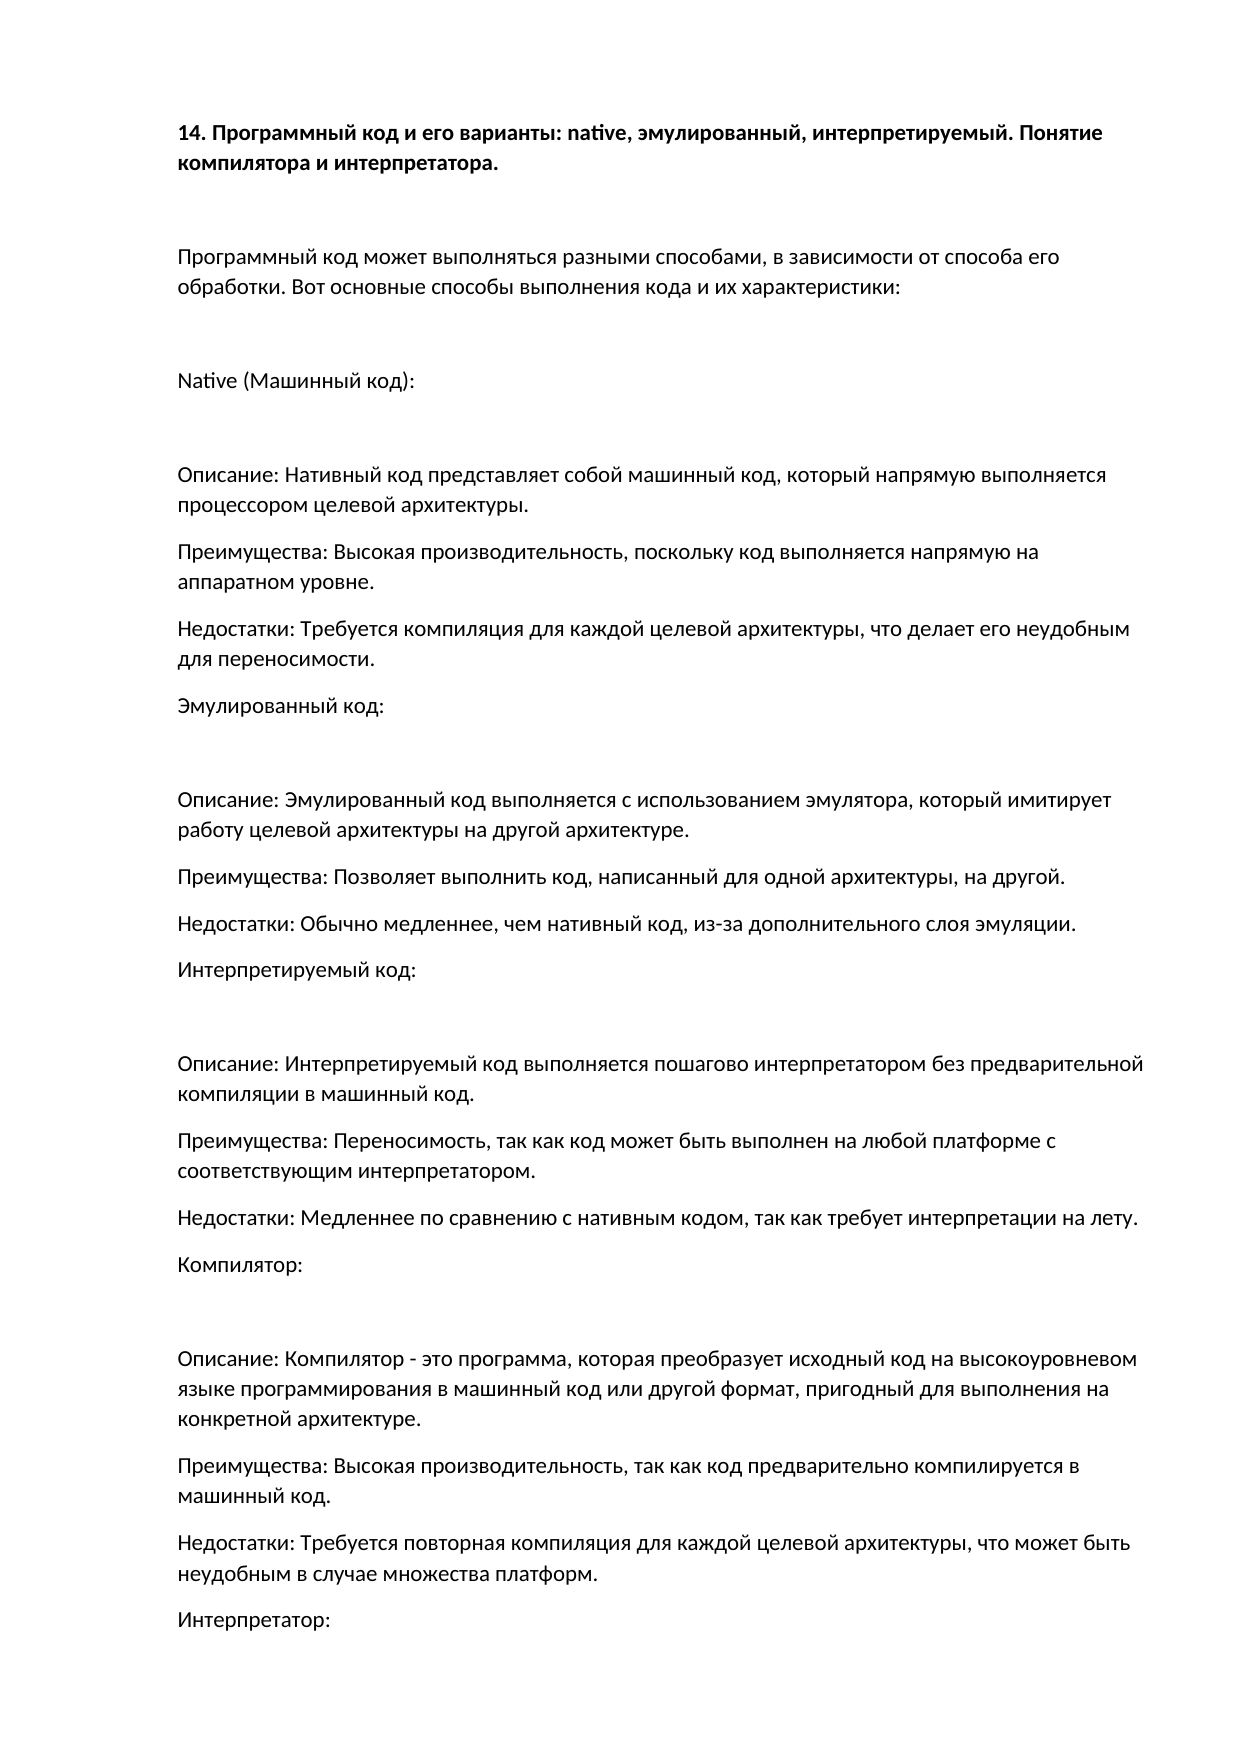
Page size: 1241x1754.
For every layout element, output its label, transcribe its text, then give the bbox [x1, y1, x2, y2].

text Программный код может выполняться разными способами, в зависимости от способа его обработки. Вот основные способы выполнения кода и их характеристики: [177, 242, 1152, 300]
text Native (Машинный код): [177, 366, 1152, 394]
text Преимущества: Переносимость, так как код может быть выполнен на любой платформе с соответствующим интерпретатором. [177, 1126, 1152, 1185]
text Недостатки: Обычно медленнее, чем нативный код, из-за дополнительного слоя эмуляции. [177, 909, 1152, 937]
text Интерпретатор: [177, 1606, 1152, 1634]
text Преимущества: Высокая производительность, поскольку код выполняется напрямую на аппаратном уровне. [177, 537, 1152, 595]
text Преимущества: Позволяет выполнить код, написанный для одной архитектуры, на другой. [177, 862, 1152, 890]
text 14. Программный код и его варианты: native, эмулированный, интерпретируемый. Понятие компилятора и интерпретатора. [177, 118, 1152, 176]
text Компилятор: [177, 1250, 1152, 1278]
text Описание: Компилятор - это программа, которая преобразует исходный код на высокоуровневом языке программирования в машинный код или другой формат, пригодный для выполнения на конкретной архитектуре. [177, 1344, 1152, 1433]
text Описание: Интерпретируемый код выполняется пошагово интерпретатором без предварительной компиляции в машинный код. [177, 1049, 1152, 1108]
text Интерпретируемый код: [177, 956, 1152, 984]
text Недостатки: Медленнее по сравнению с нативным кодом, так как требует интерпретации на лету. [177, 1203, 1152, 1232]
text Недостатки: Требуется компиляция для каждой целевой архитектуры, что делает его неудобным для переносимости. [177, 614, 1152, 672]
text Преимущества: Высокая производительность, так как код предварительно компилируется в машинный код. [177, 1451, 1152, 1510]
text Описание: Эмулированный код выполняется с использованием эмулятора, который имитирует работу целевой архитектуры на другой архитектуре. [177, 785, 1152, 843]
text Эмулированный код: [177, 691, 1152, 719]
text Описание: Нативный код представляет собой машинный код, который напрямую выполняется процессором целевой архитектуры. [177, 460, 1152, 518]
text Недостатки: Требуется повторная компиляция для каждой целевой архитектуры, что может быть неудобным в случае множества платформ. [177, 1528, 1152, 1587]
